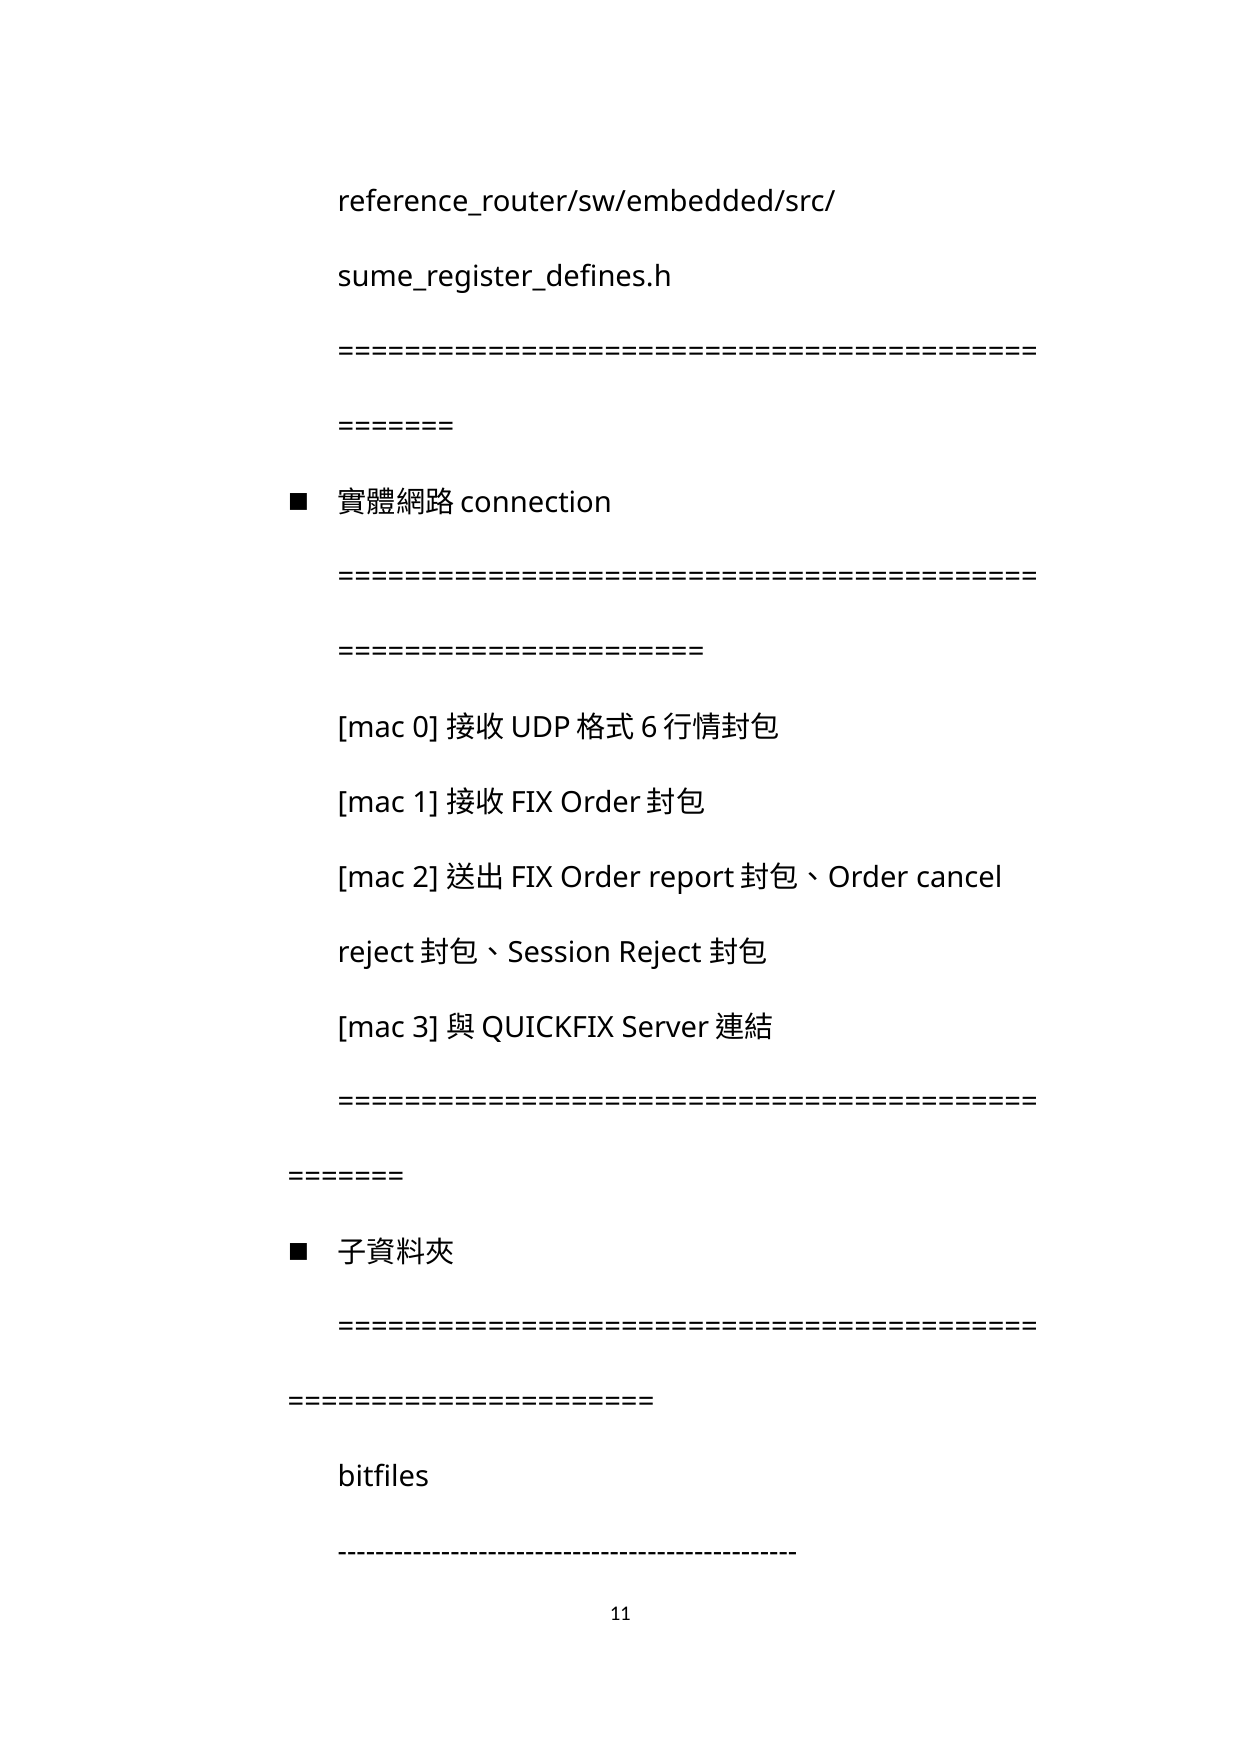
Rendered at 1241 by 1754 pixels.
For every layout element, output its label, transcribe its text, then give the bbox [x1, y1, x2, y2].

list [mac 1] 接收FIX Order封包 [337, 762, 1053, 837]
list ================================================================ [337, 537, 1053, 687]
text ================================================================ [287, 1287, 1053, 1437]
list 子資料夾 [287, 1212, 1053, 1287]
text ================================================= [287, 1062, 1053, 1212]
list [mac 3] 與QUICKFIX Server連結 [337, 987, 1053, 1062]
list ================================================= [337, 312, 1053, 462]
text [187, 1512, 1053, 1587]
list sume_register_defines.h [337, 237, 1053, 312]
list 實體網路connection [287, 462, 1053, 537]
list [mac 2] 送出FIX Order report封包、Order cancel reject封包、Session Reject 封包 [337, 837, 1053, 987]
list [337, 162, 1053, 237]
list [mac 0] 接收UDP格式6行情封包 [337, 687, 1053, 762]
text bitfiles [187, 1437, 1053, 1512]
